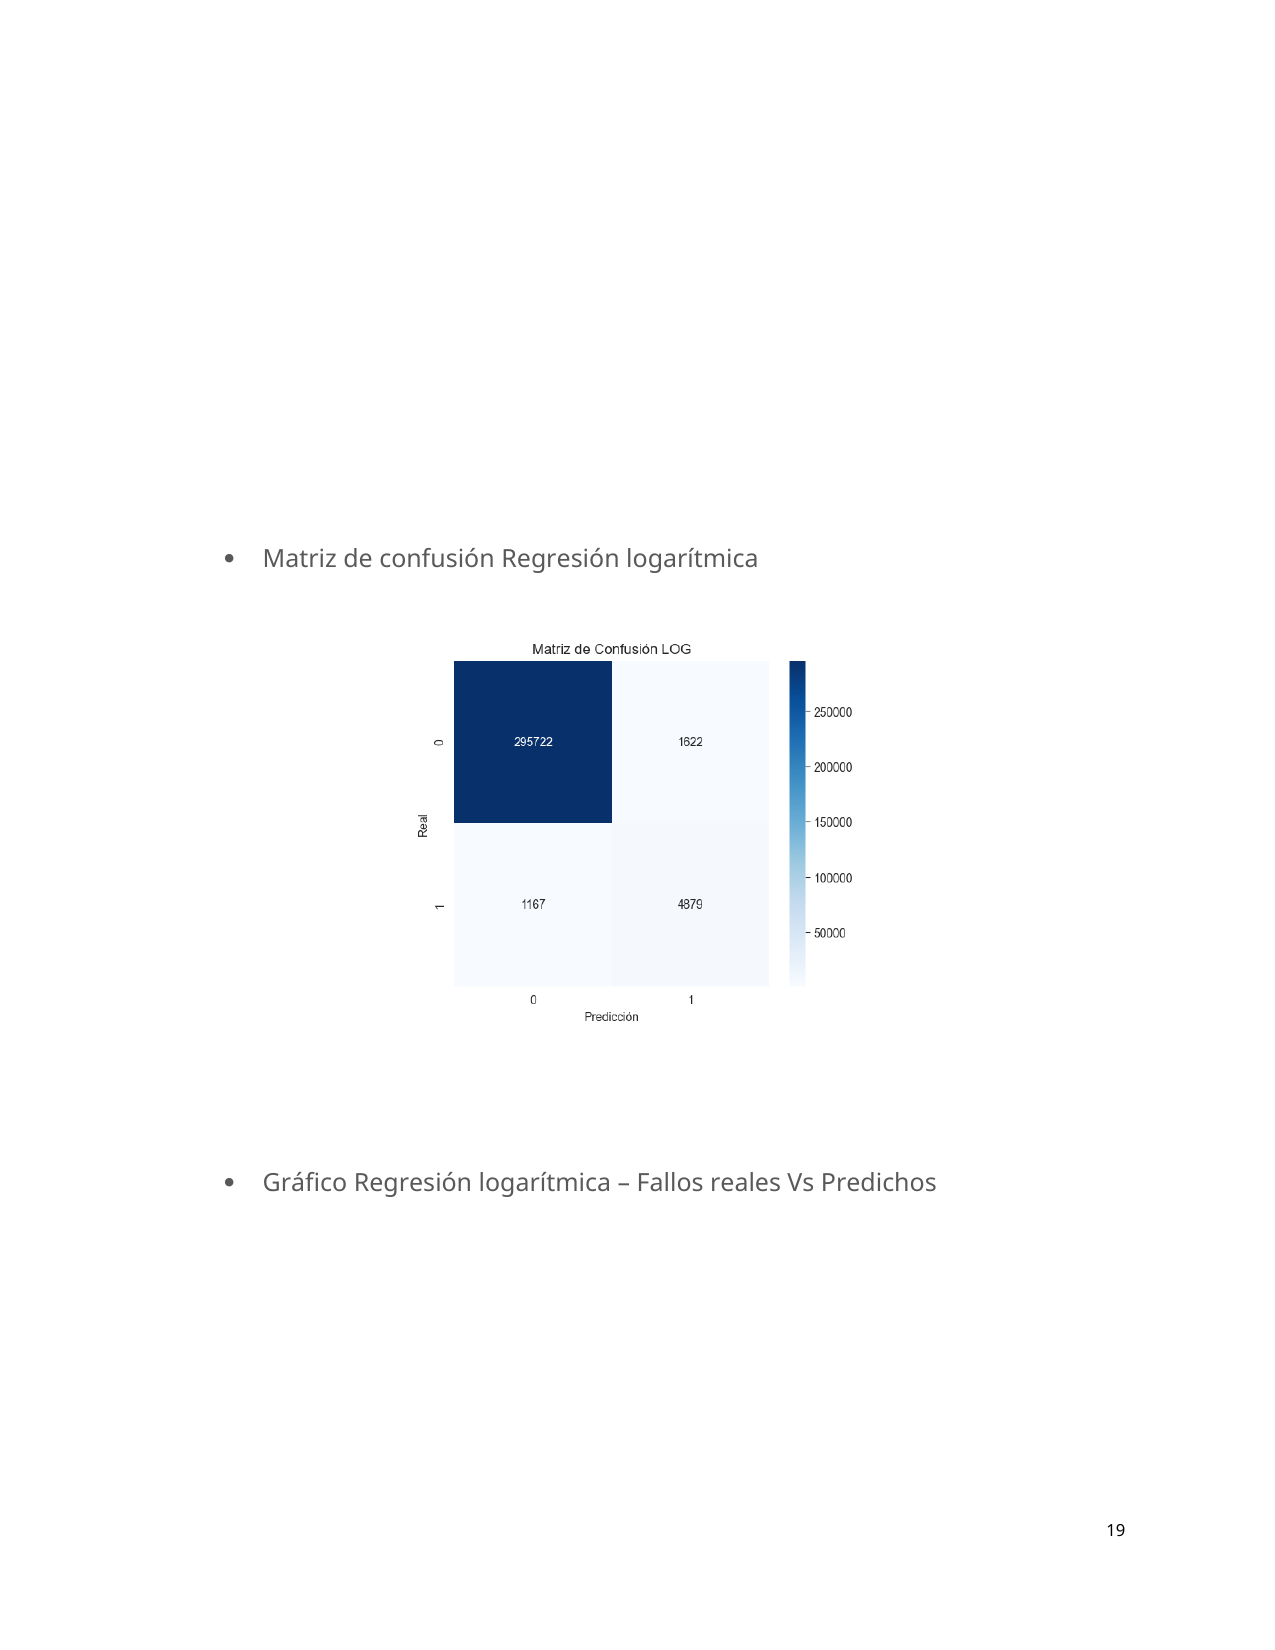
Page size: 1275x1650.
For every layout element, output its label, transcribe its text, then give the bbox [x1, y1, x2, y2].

list Matriz de confusión Regresión logarítmica [225, 541, 1125, 575]
picture [409, 635, 861, 1031]
list Gráfico Regresión logarítmica – Fallos reales Vs Predichos [225, 1164, 1125, 1198]
